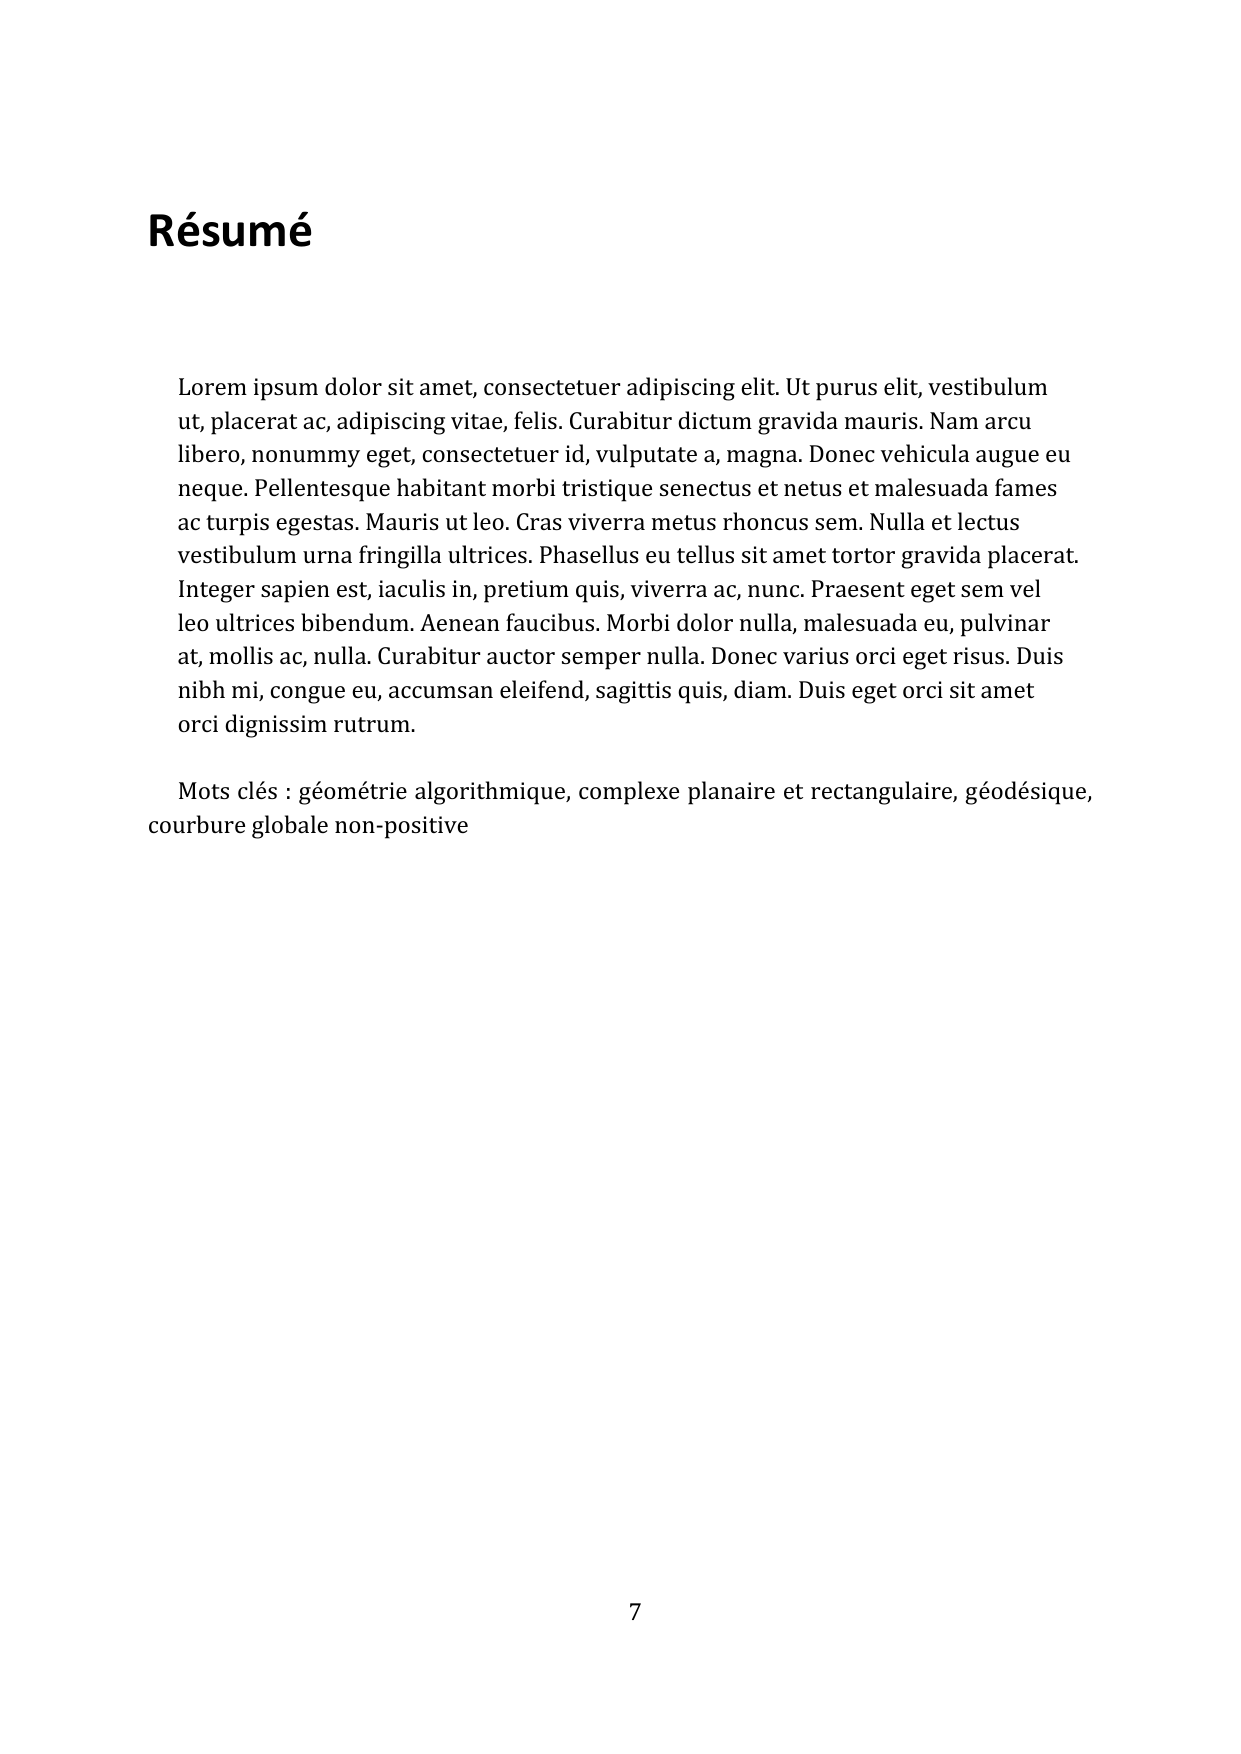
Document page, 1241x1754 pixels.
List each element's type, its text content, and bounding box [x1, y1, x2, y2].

text orci dignissim rutrum. [148, 708, 1093, 738]
text Résumé [148, 198, 1093, 259]
text at, mollis ac, nulla. Curabitur auctor semper nulla. Donec varius orci eget risus. Duis [148, 641, 1093, 670]
text nibh mi, congue eu, accumsan eleifend, sagittis quis, diam. Duis eget orci sit amet [148, 675, 1093, 704]
text ut, placerat ac, adipiscing vitae, felis. Curabitur dictum gravida mauris. Nam arcu [148, 406, 1093, 435]
text leo ultrices bibendum. Aenean faucibus. Morbi dolor nulla, malesuada eu, pulvinar [148, 607, 1093, 637]
text Integer sapien est, iaculis in, pretium quis, viverra ac, nunc. Praesent eget sem vel [148, 574, 1093, 603]
text libero, nonummy eget, consectetuer id, vulputate a, magna. Donec vehicula augue eu [148, 439, 1093, 468]
text neque. Pellentesque habitant morbi tristique senectus et netus et malesuada fames [148, 473, 1093, 502]
text vestibulum urna fringilla ultrices. Phasellus eu tellus sit amet tortor gravida placerat. [148, 540, 1093, 569]
text ac turpis egestas. Mauris ut leo. Cras viverra metus rhoncus sem. Nulla et lectus [148, 506, 1093, 536]
text Mots clés : géométrie algorithmique, complexe planaire et rectangulaire, géodésique, courbure globale non-positive [148, 776, 1093, 838]
text Lorem ipsum dolor sit amet, consectetuer adipiscing elit. Ut purus elit, vestibulum [148, 372, 1093, 401]
